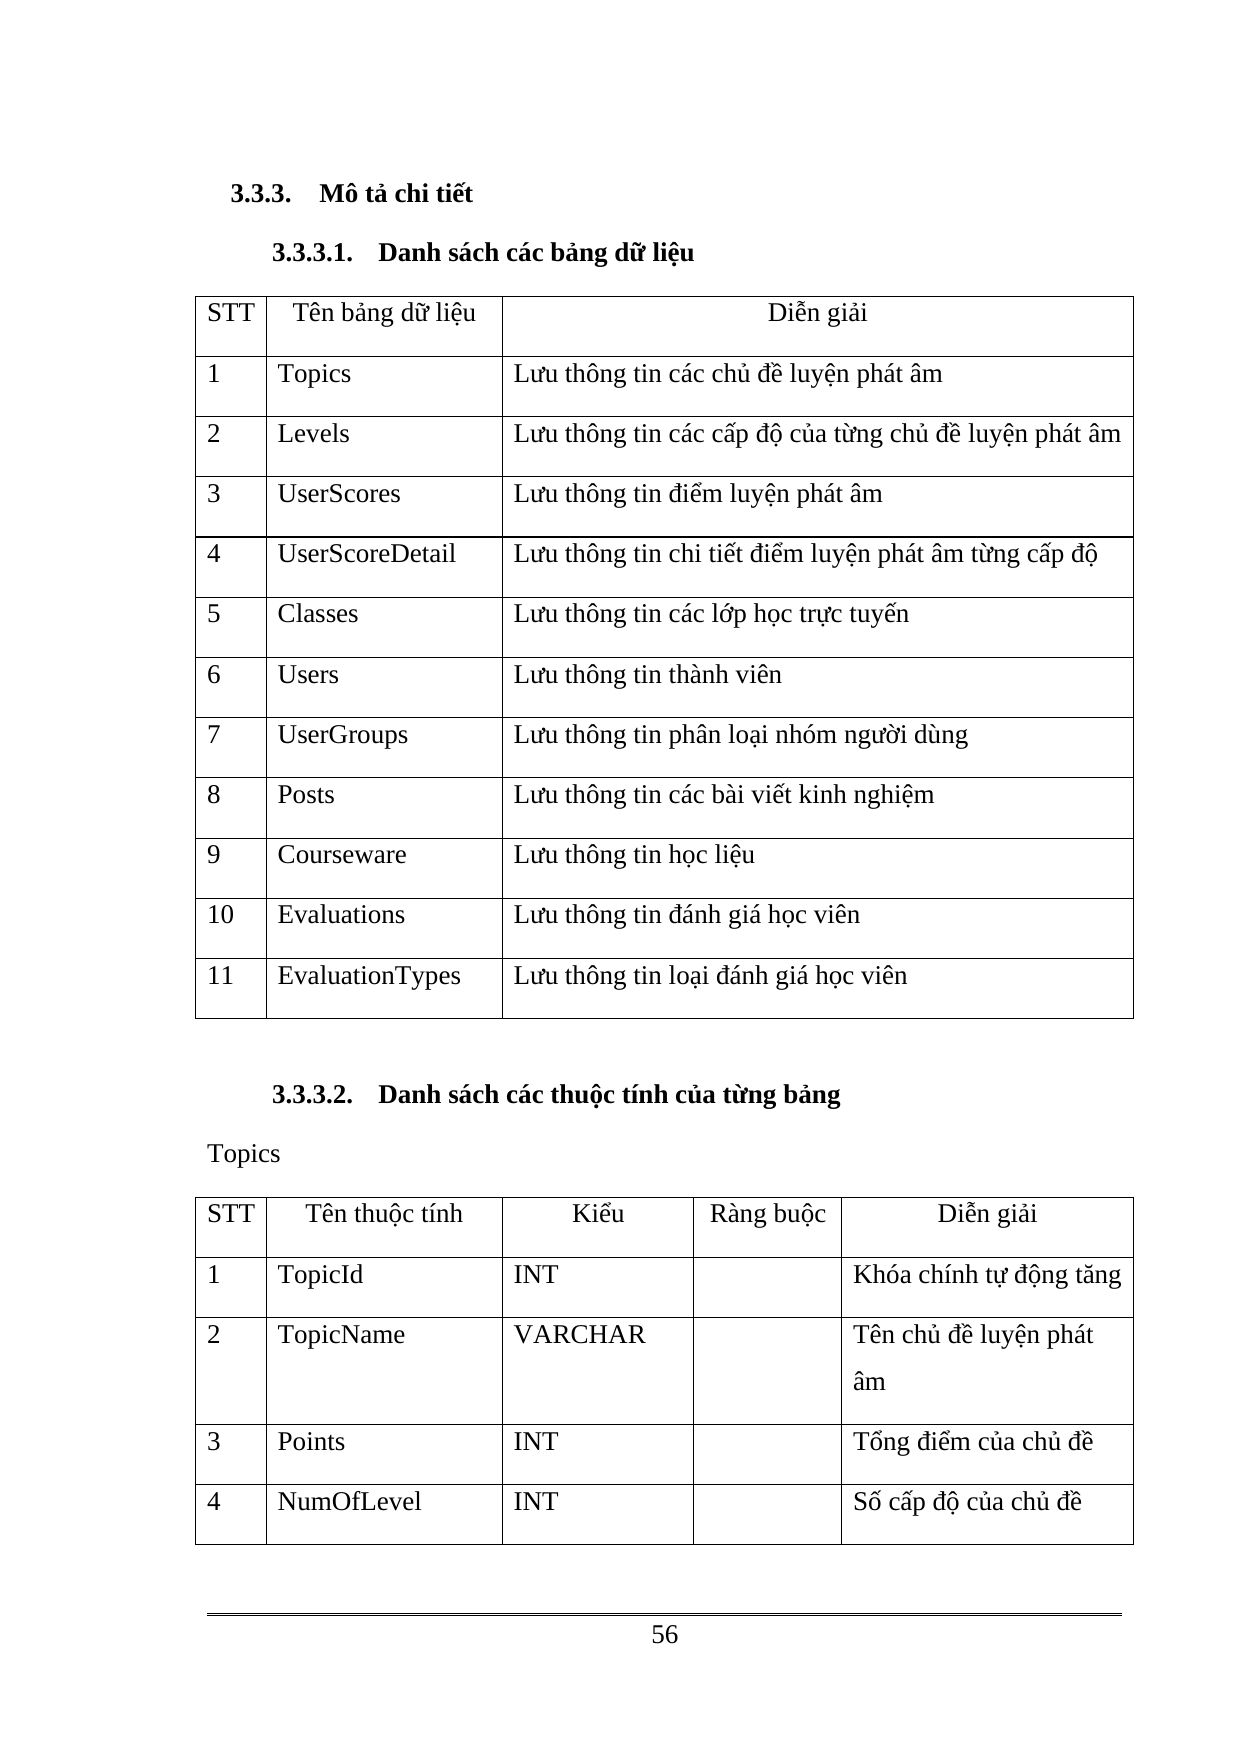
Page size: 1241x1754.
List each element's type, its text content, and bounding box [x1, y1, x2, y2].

table_cell UserGroups [267, 718, 502, 777]
table_cell Lưu thông tin chi tiết điểm luyện phát âm từng cấp độ [503, 538, 1133, 597]
table_cell TopicName [267, 1318, 502, 1424]
table_cell 10 [196, 899, 266, 958]
table_cell UserScores [267, 477, 502, 536]
table_cell 6 [196, 658, 266, 717]
table_cell Lưu thông tin thành viên [503, 658, 1133, 717]
table_cell 3 [196, 477, 266, 536]
table_cell Evaluations [267, 899, 502, 958]
subtitle Danh sách các bảng dữ liệu [272, 236, 1122, 267]
table_cell Users [267, 658, 502, 717]
table_header Tên bảng dữ liệu [267, 297, 502, 356]
table_cell Topics [267, 357, 502, 416]
table_cell 8 [196, 778, 266, 837]
table_cell Số cấp độ của chủ đề [842, 1485, 1133, 1544]
table_cell UserScoreDetail [267, 538, 502, 597]
table_header Diễn giải [842, 1198, 1133, 1257]
table_header STT [196, 1198, 266, 1257]
table_cell Lưu thông tin học liệu [503, 839, 1133, 898]
table_cell 4 [196, 1485, 266, 1544]
table_cell Lưu thông tin các chủ đề luyện phát âm [503, 357, 1133, 416]
table_cell Lưu thông tin loại đánh giá học viên [503, 959, 1133, 1018]
table_cell INT [503, 1425, 693, 1484]
table_cell [694, 1425, 841, 1484]
table_cell 4 [196, 538, 266, 597]
table_cell [694, 1258, 841, 1317]
table_cell 2 [196, 1318, 266, 1424]
table_cell 7 [196, 718, 266, 777]
table_header Ràng buộc [694, 1198, 841, 1257]
table_cell VARCHAR [503, 1318, 693, 1424]
table_cell 2 [196, 417, 266, 476]
table_cell NumOfLevel [267, 1485, 502, 1544]
table_cell Lưu thông tin điểm luyện phát âm [503, 477, 1133, 536]
table_cell Points [267, 1425, 502, 1484]
table_cell Lưu thông tin các lớp học trực tuyến [503, 598, 1133, 657]
table_header Kiểu [503, 1198, 693, 1257]
table_cell 1 [196, 1258, 266, 1317]
table_cell [694, 1318, 841, 1424]
table_cell Levels [267, 417, 502, 476]
table_cell 3 [196, 1425, 266, 1484]
table_header Diễn giải [503, 297, 1133, 356]
table_cell Lưu thông tin đánh giá học viên [503, 899, 1133, 958]
table_cell Lưu thông tin các cấp độ của từng chủ đề luyện phát âm [503, 417, 1133, 476]
table_cell INT [503, 1258, 693, 1317]
table_header Tên thuộc tính [267, 1198, 502, 1257]
table_cell 5 [196, 598, 266, 657]
table_cell Khóa chính tự động tăng [842, 1258, 1133, 1317]
table_header STT [196, 297, 266, 356]
table_cell Posts [267, 778, 502, 837]
text Topics [207, 1137, 1122, 1168]
table_cell 11 [196, 959, 266, 1018]
table_cell Tên chủ đề luyện phát âm [842, 1318, 1133, 1424]
subtitle Danh sách các thuộc tính của từng bảng [272, 1078, 1122, 1109]
table_cell Lưu thông tin phân loại nhóm người dùng [503, 718, 1133, 777]
table_cell TopicId [267, 1258, 502, 1317]
table_cell INT [503, 1485, 693, 1544]
table_cell Classes [267, 598, 502, 657]
table_cell Courseware [267, 839, 502, 898]
table_cell 9 [196, 839, 266, 898]
table_cell 1 [196, 357, 266, 416]
table_cell EvaluationTypes [267, 959, 502, 1018]
subtitle Mô tả chi tiết [230, 177, 1122, 208]
table_cell Lưu thông tin các bài viết kinh nghiệm [503, 778, 1133, 837]
table_cell Tổng điểm của chủ đề [842, 1425, 1133, 1484]
table_cell [694, 1485, 841, 1544]
